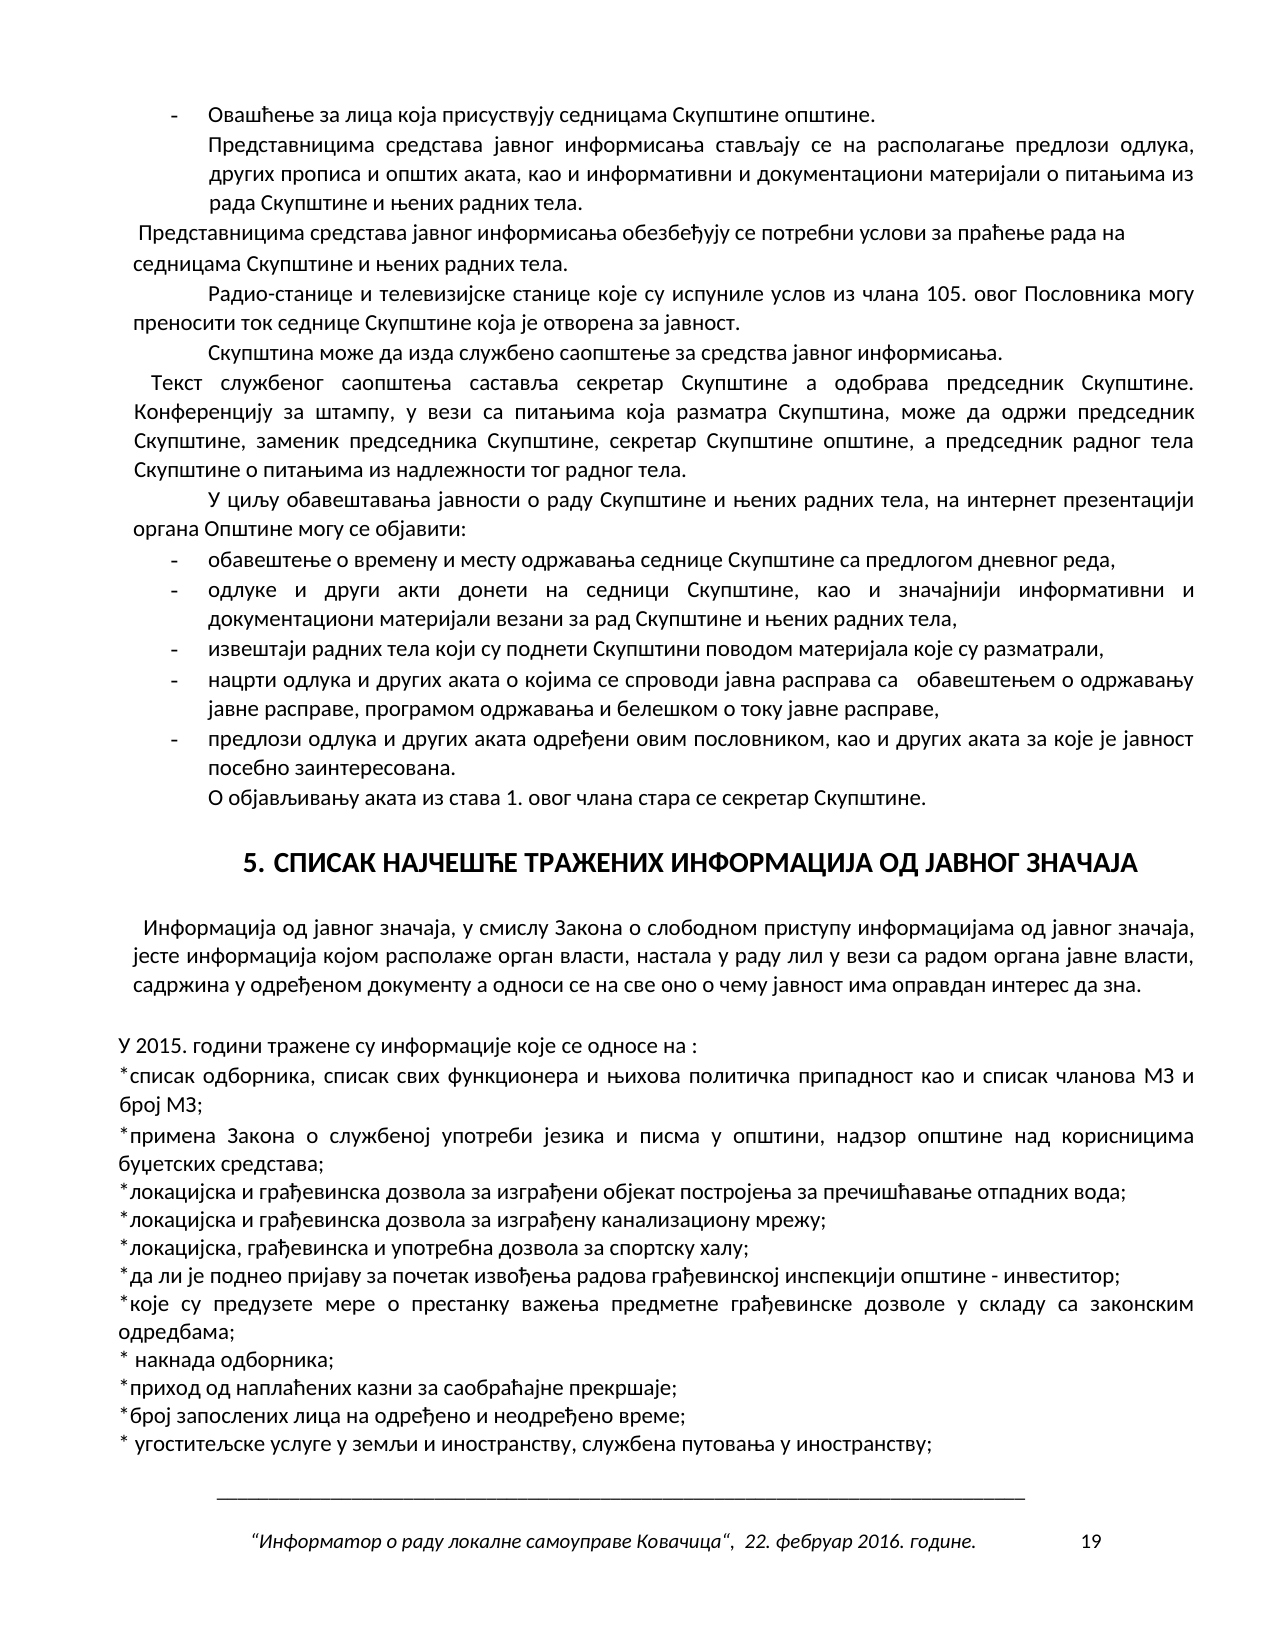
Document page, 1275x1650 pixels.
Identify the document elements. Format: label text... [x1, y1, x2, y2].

text *локацијска, грађевинска и употребна дозвола за спортску халу; [118, 1233, 1196, 1261]
text *приход од наплаћених казни за саобраћајне прекршаје; [118, 1373, 1196, 1401]
text У циљу обавештавања јавности о раду Скупштине и њених радних тела, на интернет презентацији органа Општине могу се објавити: [133, 486, 1196, 542]
text *које су предузете мере о престанку важења предметне грађевинске дозволе у складу са законским одредбама; [118, 1289, 1196, 1345]
text *списак одборника, списак свих функционера и њихова политичка припадност као и списак чланова МЗ и број МЗ; [118, 1061, 1196, 1118]
text *локацијска и грађевинска дозвола за изграђену канализациону мрежу; [118, 1205, 1196, 1233]
text *локацијска и грађевинска дозвола за изграђени објекат постројења за пречишћавање отпадних вода; [118, 1177, 1196, 1205]
text * накнада одборника; [118, 1345, 1196, 1373]
text * угоститељске услуге у земљи и иностранству, службена путовања у иностранству; [118, 1429, 1196, 1457]
subtitle 5. СПИСАК НАЈЧЕШЋЕ ТРАЖЕНИХ ИНФОРМАЦИЈА ОД ЈАВНОГ ЗНАЧАЈА [243, 844, 1196, 880]
list обавештење о времену и месту одржавања седнице Скупштине са предлогом дневног реда, [170, 545, 1196, 573]
text О објављивању аката из става 1. овог члана стара се секретар Скупштине. [208, 783, 1196, 811]
list одлуке и други акти донети на седници Скупштине, као и значајнији информативни и документациони материјали везани за рад Скупштине и њених радних тела, [170, 575, 1196, 632]
text Информација од јавног значаја, у смислу Закона о слободном приступу информацијама од јавног значаја, јесте информација којом располаже орган власти, настала у раду лил у вези са радом органа јавне власти, садржина у одређеном документу а односи се на све оно о чему јавност има оправдан интерес да зна. [118, 913, 1196, 998]
list предлози одлука и других аката одређени овим пословником, као и других аката за које је јавност посебно заинтересована. [170, 724, 1196, 781]
list нацрти одлука и других аката о којима се спроводи јавна расправа са обавештењем о одржавању јавне расправе, програмом одржавања и белешком о току јавне расправе, [170, 665, 1196, 722]
text Текст службеног саопштења саставља секретар Скупштине а одобрава председник Скупштине. Конференцију за штампу, у вези са питањима која разматра Скупштина, може да одржи председник Скупштине, заменик председника Скупштине, секретар Скупштине општине, а председник радног тела Скупштине о питањима из надлежности тог радног тела. [133, 368, 1196, 483]
text *број запослених лица на одређено и неодређено време; [118, 1401, 1196, 1429]
list Овашћење за лица која присуствују седницама Скупштине општине. [170, 100, 1196, 128]
text Представницима средстава јавног информисања стављају се на располагање предлози одлука, других прописа и општих аката, као и информативни и документациони материјали о питањима из рада Скупштине и њених радних тела. [208, 130, 1196, 216]
text Представницима средстава јавног информисања обезбеђују се потребни услови за праћење рада на седницама Скупштине и њених радних тела. [133, 218, 1196, 277]
list извештаји радних тела који су поднети Скупштини поводом материјала које су разматрали, [170, 634, 1196, 662]
text У 2015. години тражене су информације које се односе на : [118, 1031, 1196, 1059]
text Радио-станице и телевизијске станице које су испуниле услов из члана 105. овог Пословника могу преносити ток седнице Скупштине која је отворена за јавност. [133, 279, 1196, 336]
text *да ли је поднео пријаву за почетак извођења радова грађевинској инспекцији општине - инвеститор; [118, 1261, 1196, 1289]
text *примена Закона о службеној употреби језика и писма у општини, надзор општине над корисницима буџетских средстава; [118, 1121, 1196, 1177]
text Скупштина може да изда службено саопштење за средства јавног информисања. [208, 338, 1196, 366]
